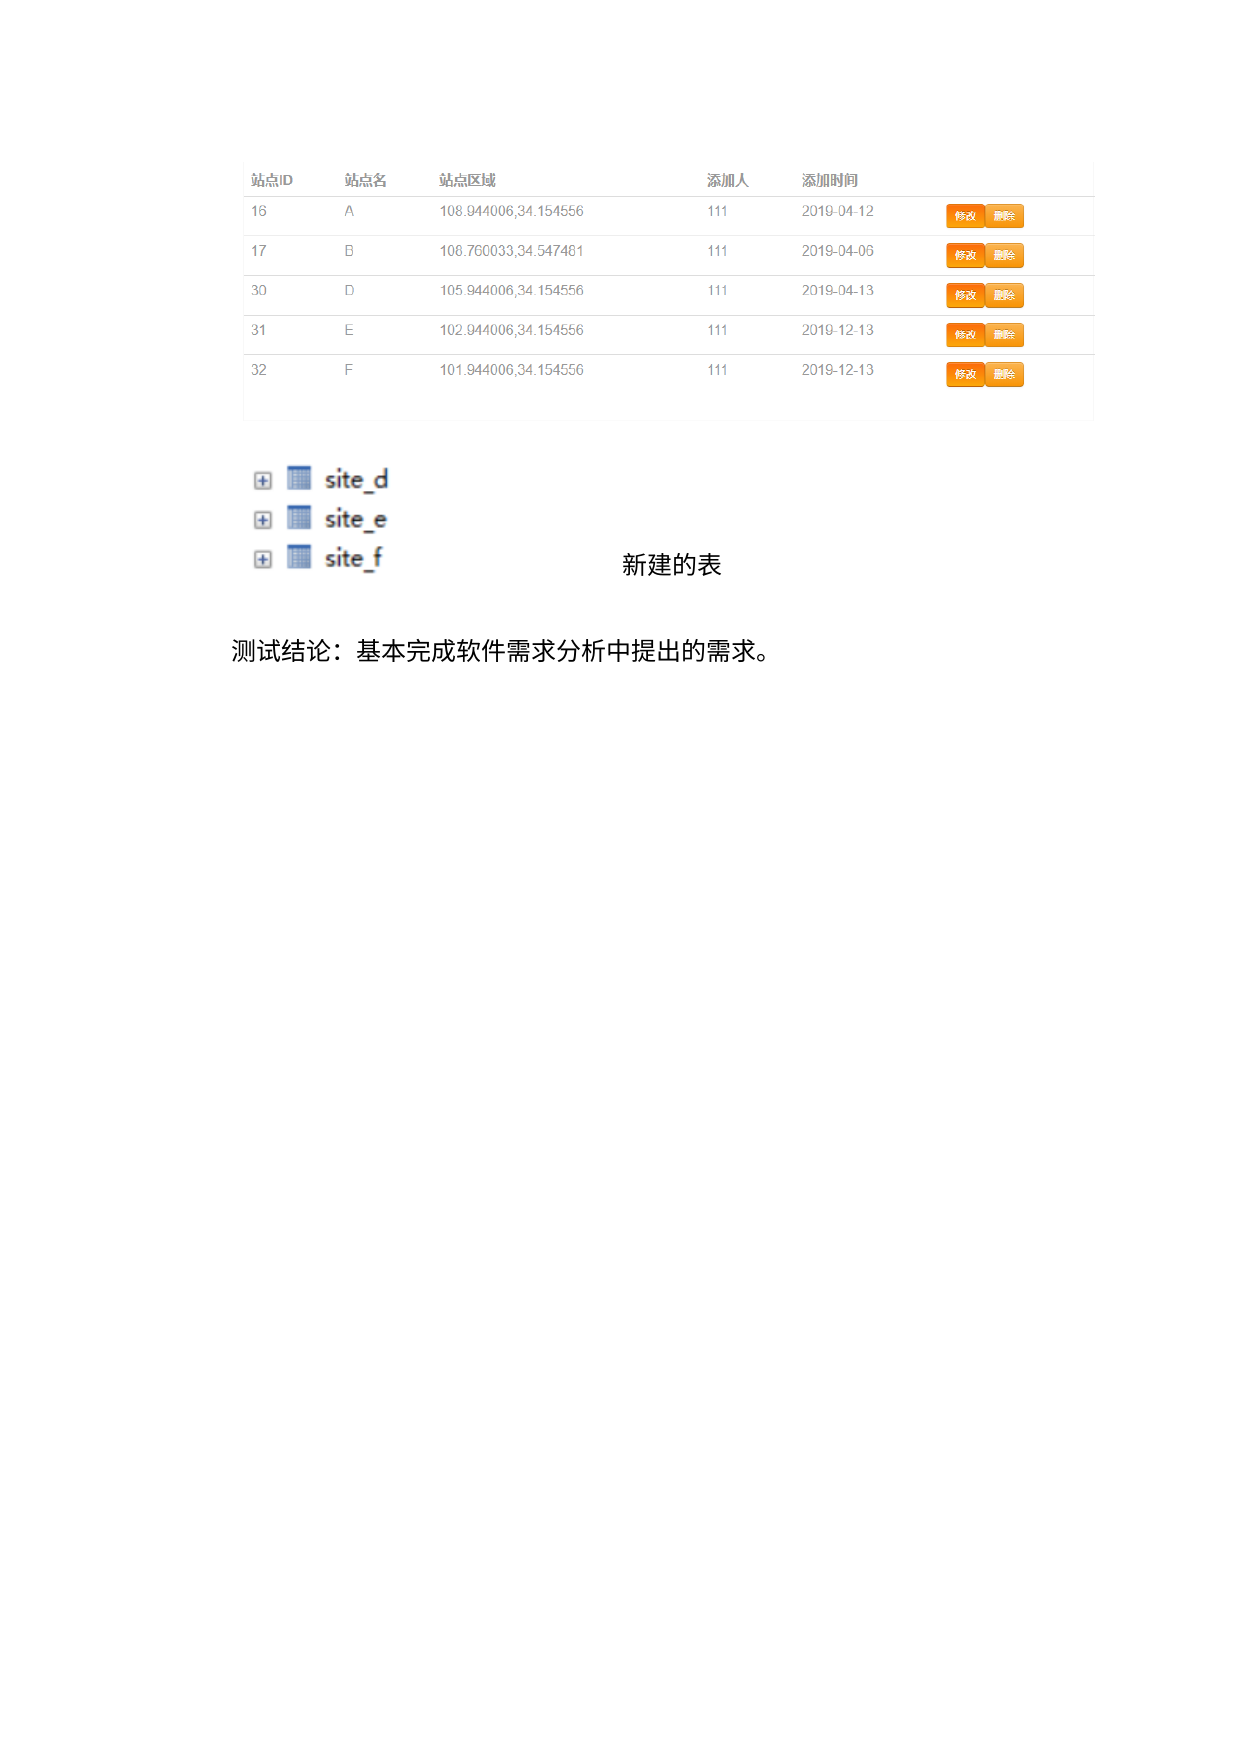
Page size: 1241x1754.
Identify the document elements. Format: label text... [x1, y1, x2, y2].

picture [231, 457, 622, 575]
picture [231, 162, 1097, 428]
text 测试结论：基本完成软件需求分析中提出的需求。 [187, 617, 1053, 682]
